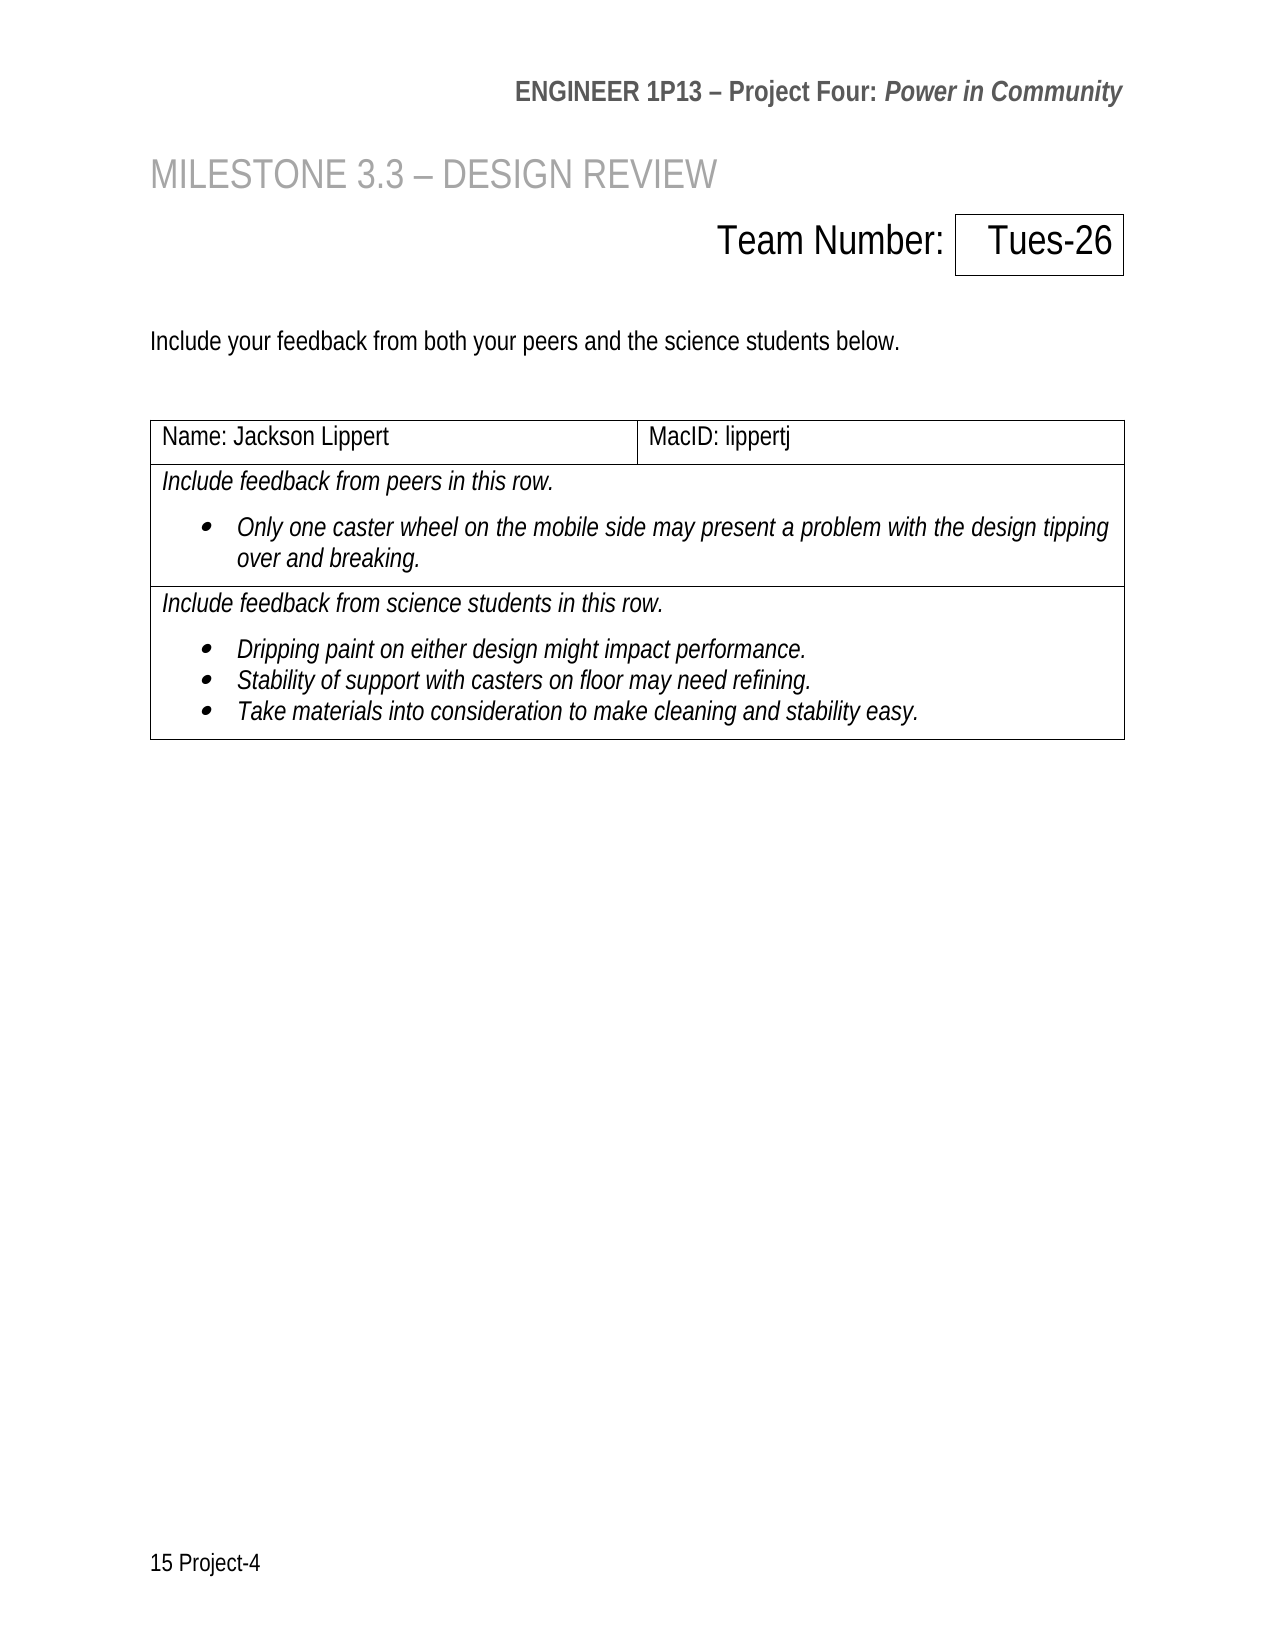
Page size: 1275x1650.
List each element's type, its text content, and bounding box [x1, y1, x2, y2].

table_cell Include feedback from science students in this row. Dripping paint on either design might impact performance. Stability of support with casters on floor may need refining. Take materials into consideration to make cleaning and stability easy. [151, 587, 1124, 739]
table_header Tues-26 [956, 215, 1123, 275]
table_header Name: Jackson Lippert [151, 421, 637, 464]
table_header MacID: lippertj [638, 421, 1124, 464]
table_header Team Number: [703, 214, 955, 275]
table_cell Include feedback from peers in this row. Only one caster wheel on the mobile side may present a problem with the design tipping over and breaking. [151, 465, 1124, 586]
title Milestone 3.3 – Design REview [150, 150, 1125, 198]
text Include your feedback from both your peers and the science students below. [150, 325, 1125, 356]
